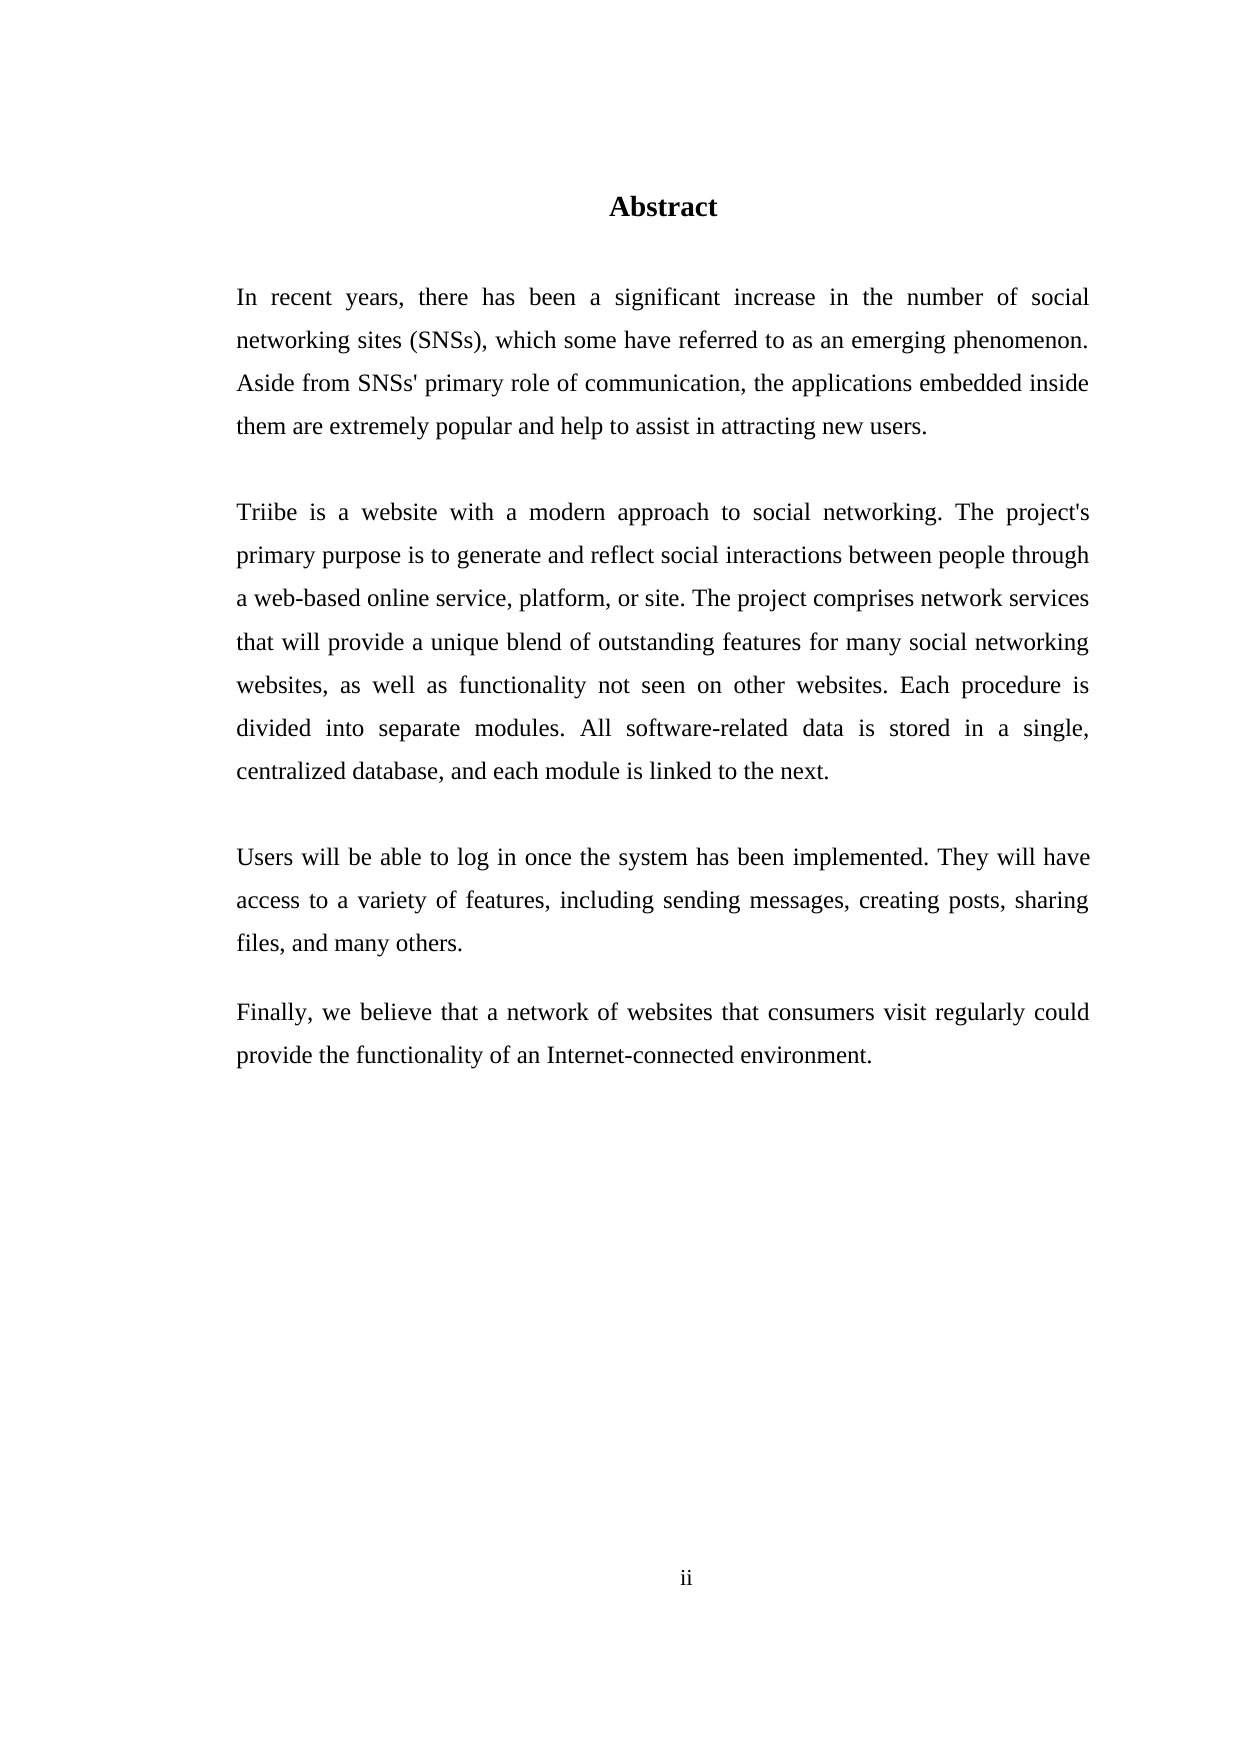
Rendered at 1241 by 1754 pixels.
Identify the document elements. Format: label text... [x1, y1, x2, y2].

text In recent years, there has been a significant increase in the number of social networking sites (SNSs), which some have referred to as an emerging phenomenon. Aside from SNSs' primary role of communication, the applications embedded inside them are extremely popular and help to assist in attracting new users. [236, 282, 1090, 440]
text Finally, we believe that a network of websites that consumers visit regularly could provide the functionality of an Internet-connected environment. [236, 997, 1090, 1068]
text Users will be able to log in once the system has been implemented. They will have access to a variety of features, including sending messages, creating posts, sharing files, and many others. [236, 842, 1090, 957]
text Triibe is a website with a modern approach to social networking. The project's primary purpose is to generate and reflect social interactions between people through a web-based online service, platform, or site. The project comprises network services that will provide a unique blend of outstanding features for many social networking websites, as well as functionality not seen on other websites. Each procedure is divided into separate modules. All software-related data is stored in a single, centralized database, and each module is linked to the next. [236, 497, 1090, 785]
subtitle Abstract [236, 189, 1090, 223]
